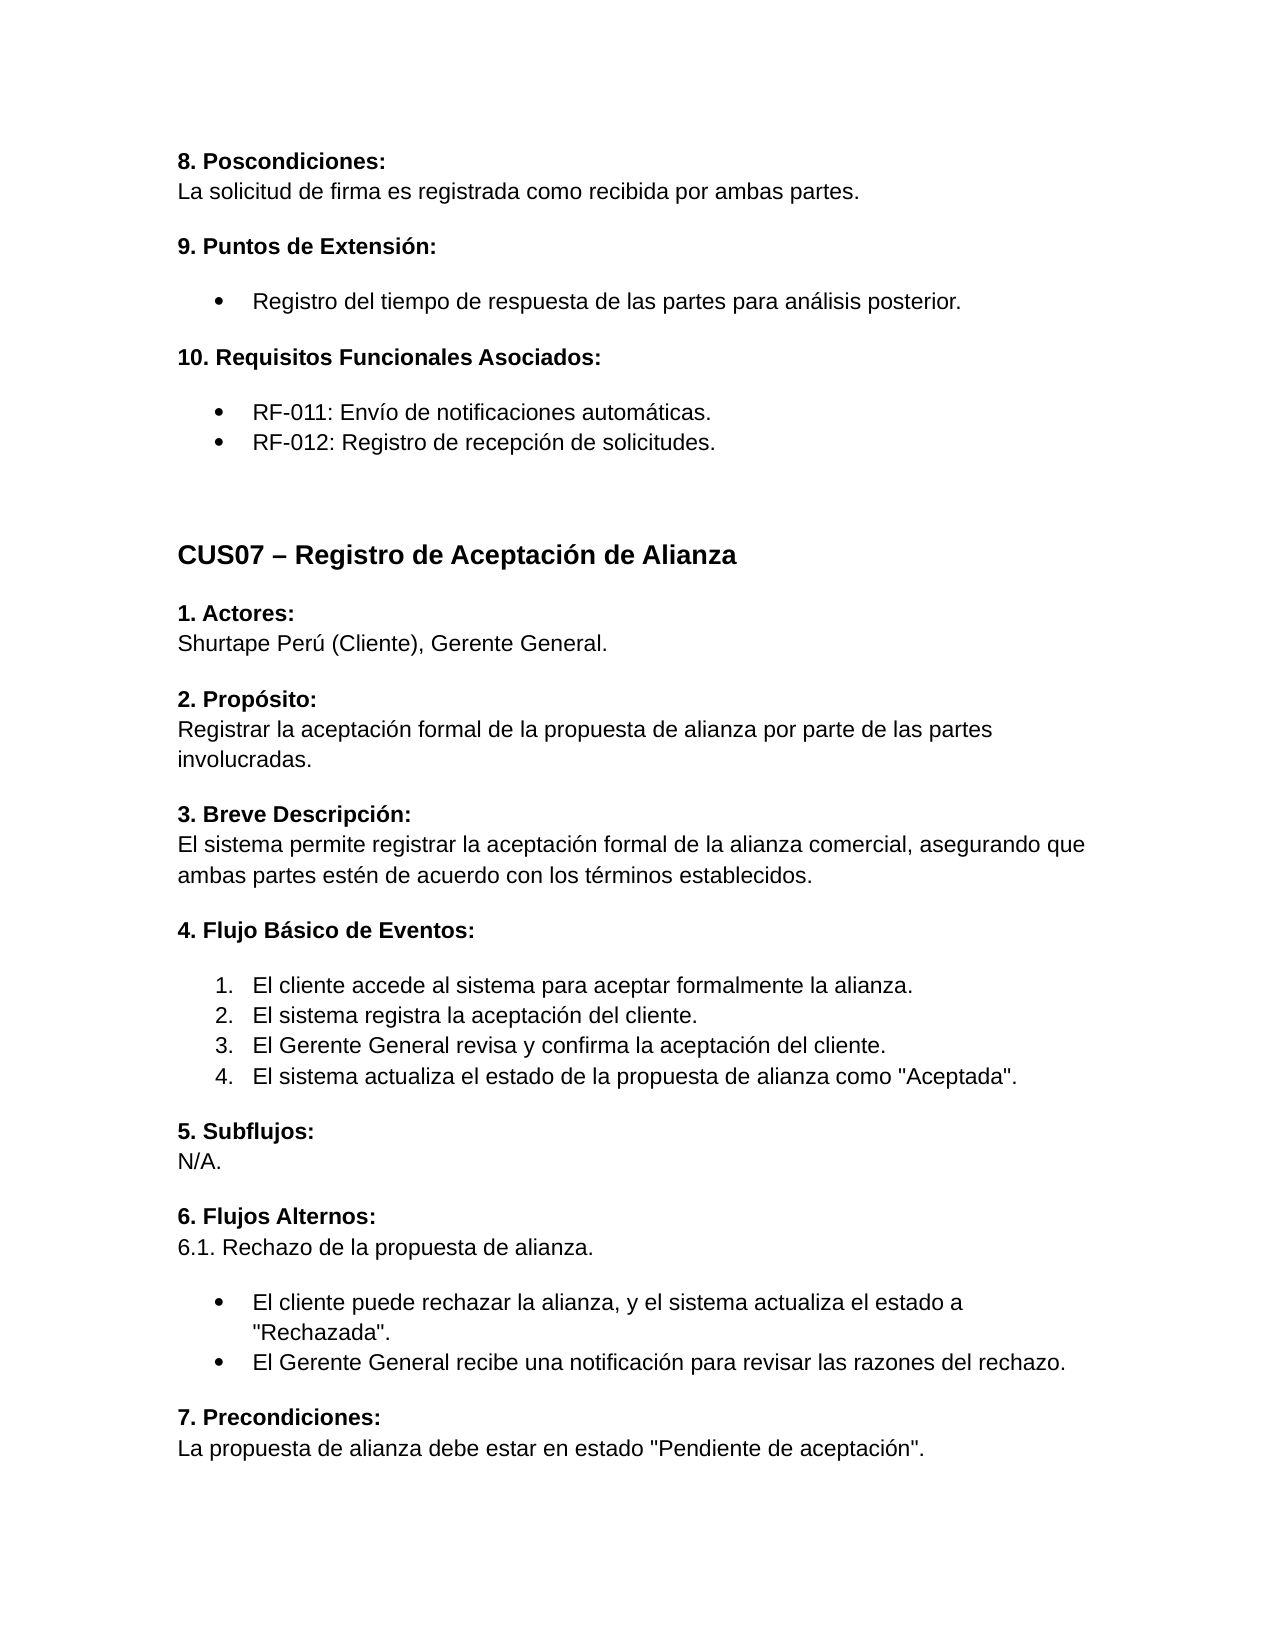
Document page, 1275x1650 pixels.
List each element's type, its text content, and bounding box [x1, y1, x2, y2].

text 1. Actores: Shurtape Perú (Cliente), Gerente General. [177, 600, 1098, 657]
list El cliente accede al sistema para aceptar formalmente la alianza. [215, 972, 1098, 998]
text 4. Flujo Básico de Eventos: [177, 917, 1098, 943]
list El sistema registra la aceptación del cliente. [215, 1002, 1098, 1029]
text 3. Breve Descripción: El sistema permite registrar la aceptación formal de la alianza comercial, asegurando que ambas partes estén de acuerdo con los términos establecidos. [177, 801, 1098, 888]
text 10. Requisitos Funcionales Asociados: [177, 343, 1098, 370]
text 5. Subflujos: N/A. [177, 1118, 1098, 1174]
text 9. Puntos de Extensión: [177, 233, 1098, 259]
list RF-011: Envío de notificaciones automáticas. [215, 399, 1098, 425]
list RF-012: Registro de recepción de solicitudes. [215, 429, 1098, 455]
list El cliente puede rechazar la alianza, y el sistema actualiza el estado a "Rechazada". [215, 1289, 1098, 1345]
text 7. Precondiciones: La propuesta de alianza debe estar en estado "Pendiente de aceptación". [177, 1404, 1098, 1461]
text 6. Flujos Alternos: 6.1. Rechazo de la propuesta de alianza. [177, 1203, 1098, 1260]
list Registro del tiempo de respuesta de las partes para análisis posterior. [215, 288, 1098, 314]
list El Gerente General recibe una notificación para revisar las razones del rechazo. [215, 1349, 1098, 1376]
list El sistema actualiza el estado de la propuesta de alianza como "Aceptada". [215, 1063, 1098, 1089]
text 8. Poscondiciones: La solicitud de firma es registrada como recibida por ambas partes. [177, 148, 1098, 204]
list El Gerente General revisa y confirma la aceptación del cliente. [215, 1032, 1098, 1059]
text 2. Propósito: Registrar la aceptación formal de la propuesta de alianza por parte de las partes involucradas. [177, 686, 1098, 772]
subtitle CUS07 – Registro de Aceptación de Alianza [177, 539, 1098, 571]
